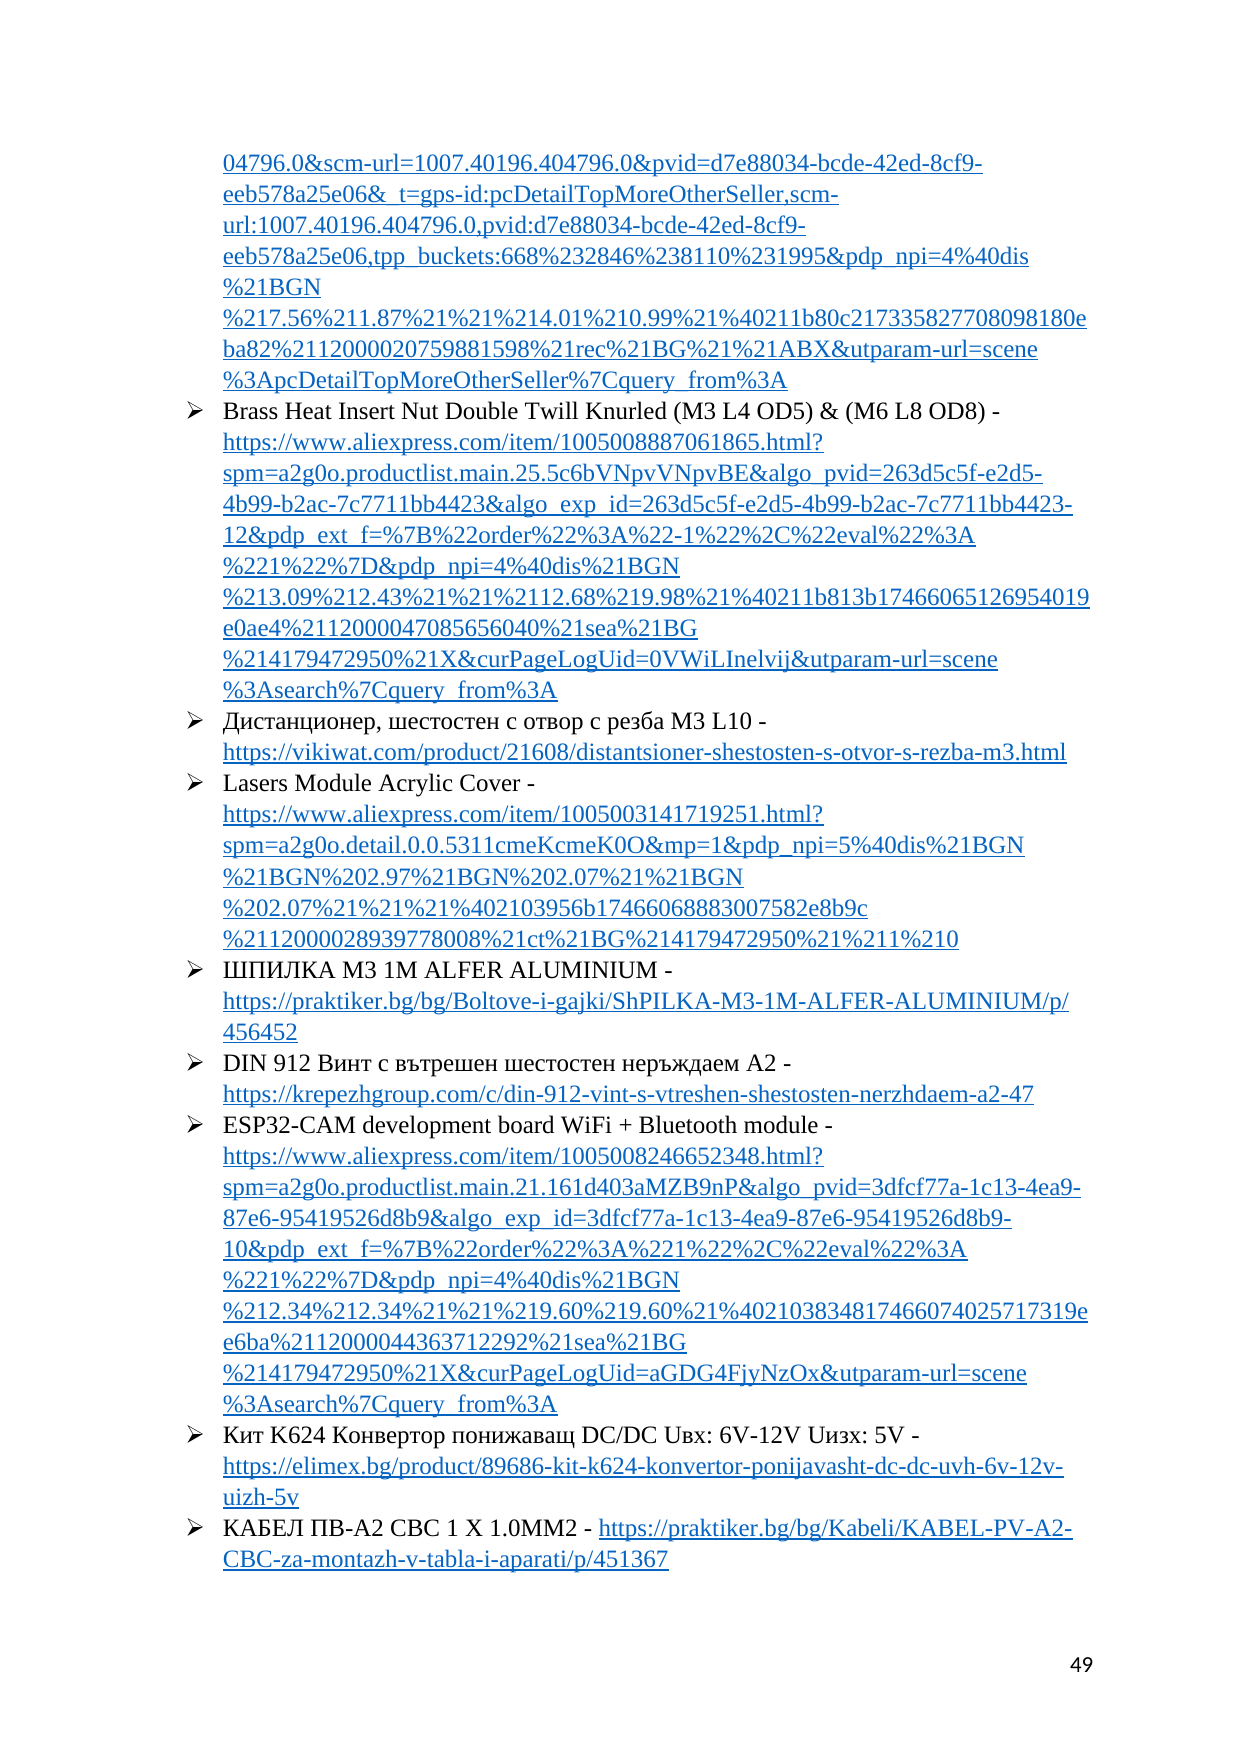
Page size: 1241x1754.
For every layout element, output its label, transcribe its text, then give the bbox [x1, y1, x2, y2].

list ESP32-CAM development board WiFi + Bluetooth module - https://www.aliexpress.com/item/1005008246652348.html?spm=a2g0o.productlist.main.21.161d403aMZB9nP&algo_pvid=3dfcf77a-1c13-4ea9-87e6-95419526d8b9&algo_exp_id=3dfcf77a-1c13-4ea9-87e6-95419526d8b9-10&pdp_ext_f=%7B%22order%22%3A%221%22%2C%22eval%22%3A%221%22%7D&pdp_npi=4%40dis%21BGN%212.34%212.34%21%21%219.60%219.60%21%402103834817466074025717319ee6ba%2112000044363712292%21sea%21BG%214179472950%21X&curPageLogUid=aGDG4FjyNzOx&utparam-url=scene%3Asearch%7Cquery_from%3A [185, 1110, 1093, 1418]
list DIN 912 Винт с вътрешен шестостен неръждаем A2 - https://krepezhgroup.com/c/din-912-vint-s-vtreshen-shestosten-nerzhdaem-a2-47 [185, 1048, 1093, 1108]
list Дистанционер, шестостен с отвор с резба М3 L10 - https://vikiwat.com/product/21608/distantsioner-shestosten-s-otvor-s-rezba-m3.html [185, 706, 1093, 766]
list Lasers Module Acrylic Cover - https://www.aliexpress.com/item/1005003141719251.html?spm=a2g0o.detail.0.0.5311cmeKcmeK0O&mp=1&pdp_npi=5%40dis%21BGN%21BGN%202.97%21BGN%202.07%21%21BGN%202.07%21%21%21%402103956b17466068883007582e8b9c%2112000028939778008%21ct%21BG%214179472950%21%211%210 [185, 768, 1093, 952]
list Brass Heat Insert Nut Double Twill Knurled (M3 L4 OD5) & (M6 L8 OD8) - https://www.aliexpress.com/item/1005008887061865.html?spm=a2g0o.productlist.main.25.5c6bVNpvVNpvBE&algo_pvid=263d5c5f-e2d5-4b99-b2ac-7c7711bb4423&algo_exp_id=263d5c5f-e2d5-4b99-b2ac-7c7711bb4423-12&pdp_ext_f=%7B%22order%22%3A%22-1%22%2C%22eval%22%3A%221%22%7D&pdp_npi=4%40dis%21BGN%213.09%212.43%21%21%2112.68%219.98%21%40211b813b17466065126954019e0ae4%2112000047085656040%21sea%21BG%214179472950%21X&curPageLogUid=0VWiLInelvij&utparam-url=scene%3Asearch%7Cquery_from%3A [185, 396, 1093, 704]
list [185, 148, 1093, 394]
list КАБЕЛ ПВ-А2 CBC 1 Х 1.0ММ2 - https://praktiker.bg/bg/Kabeli/KABEL-PV-A2-CBC-za-montazh-v-tabla-i-aparati/p/451367 [185, 1513, 1093, 1573]
list ШПИЛКА М3 1М ALFER ALUMINIUM - https://praktiker.bg/bg/Boltove-i-gajki/ShPILKA-M3-1M-ALFER-ALUMINIUM/p/456452 [185, 955, 1093, 1046]
list Кит K624 Конвертор понижаващ DC/DC Uвх: 6V-12V Uизх: 5V - https://elimex.bg/product/89686-kit-k624-konvertor-ponijavasht-dc-dc-uvh-6v-12v-uizh-5v [185, 1420, 1093, 1511]
